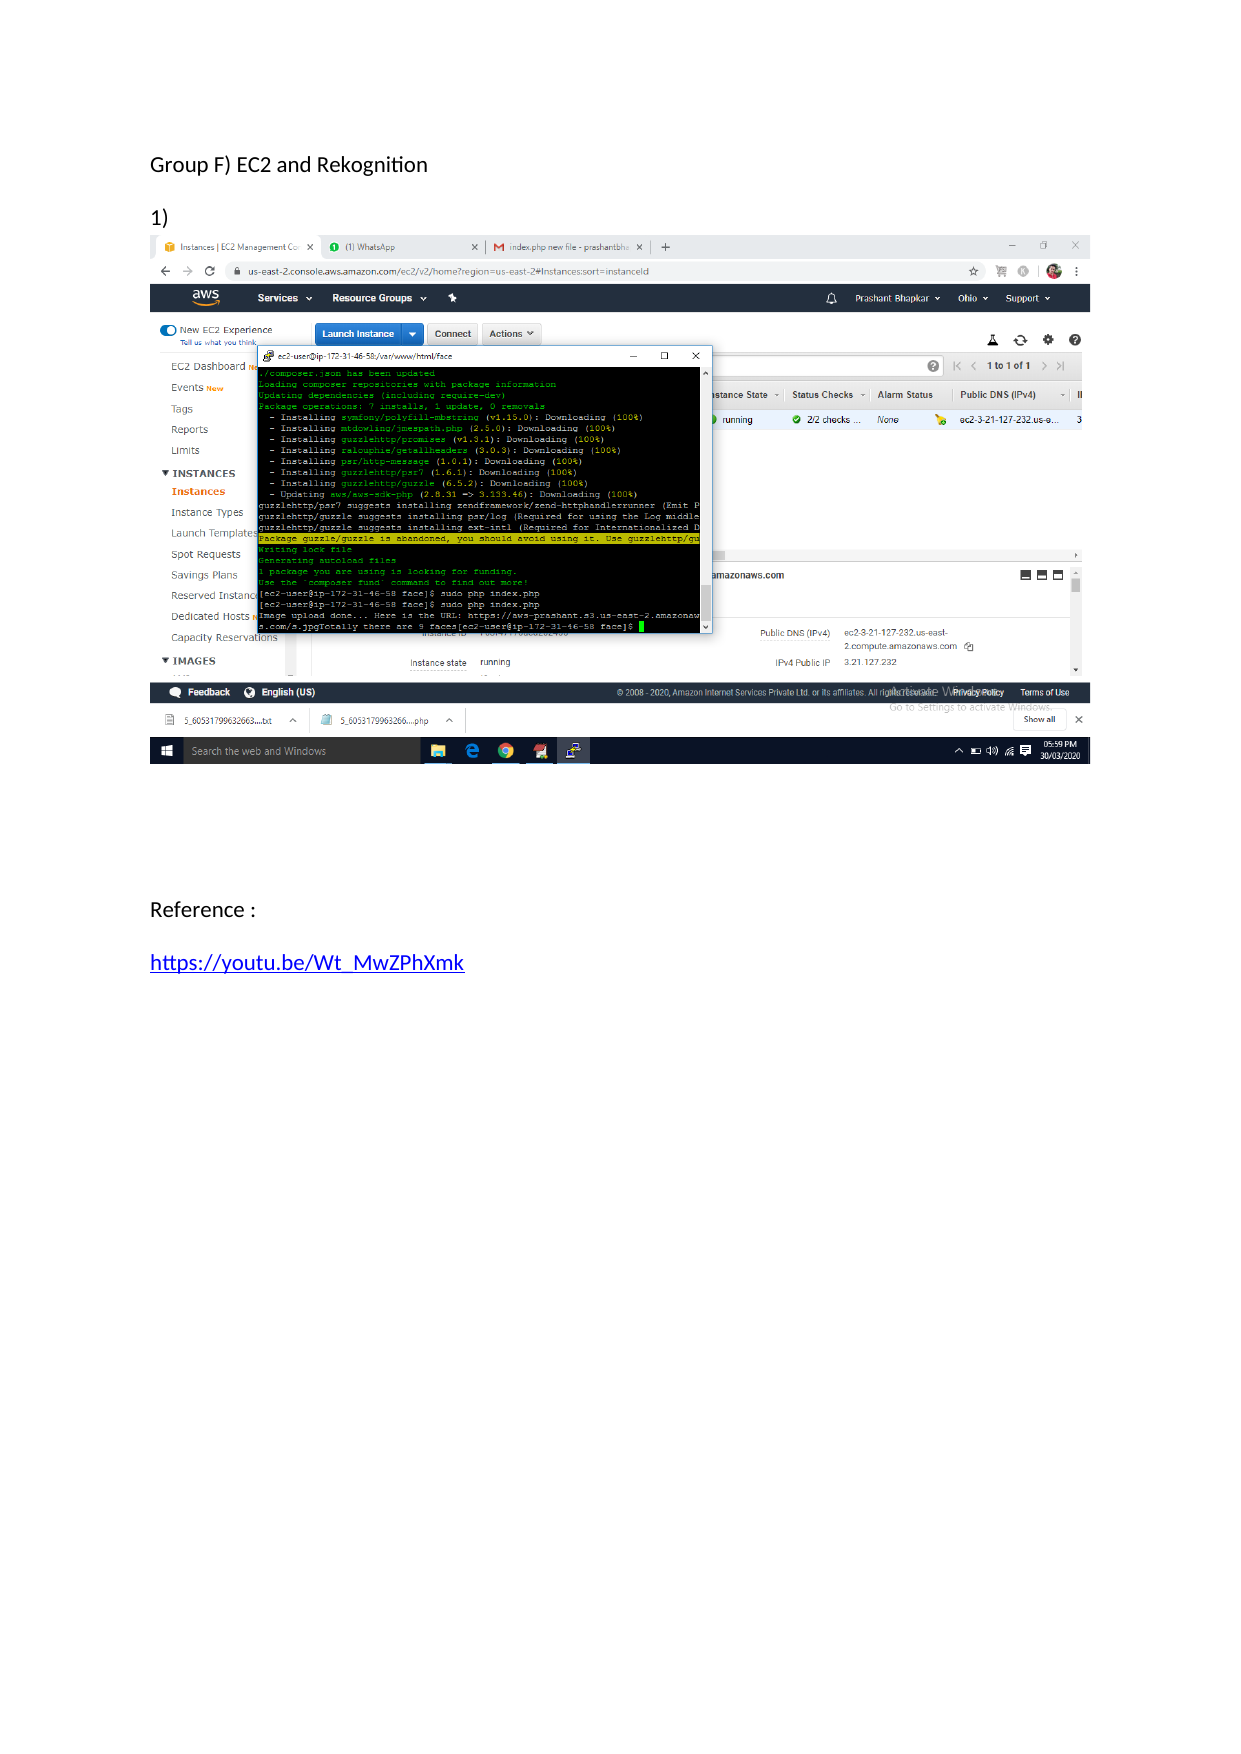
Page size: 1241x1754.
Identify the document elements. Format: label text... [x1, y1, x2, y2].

text Group F) EC2 and Rekognition [150, 150, 1090, 178]
picture [150, 235, 1091, 764]
text 1) [150, 203, 1090, 235]
text Reference : [150, 895, 1090, 923]
text https://youtu.be/Wt_MwZPhXmk [150, 948, 1090, 976]
